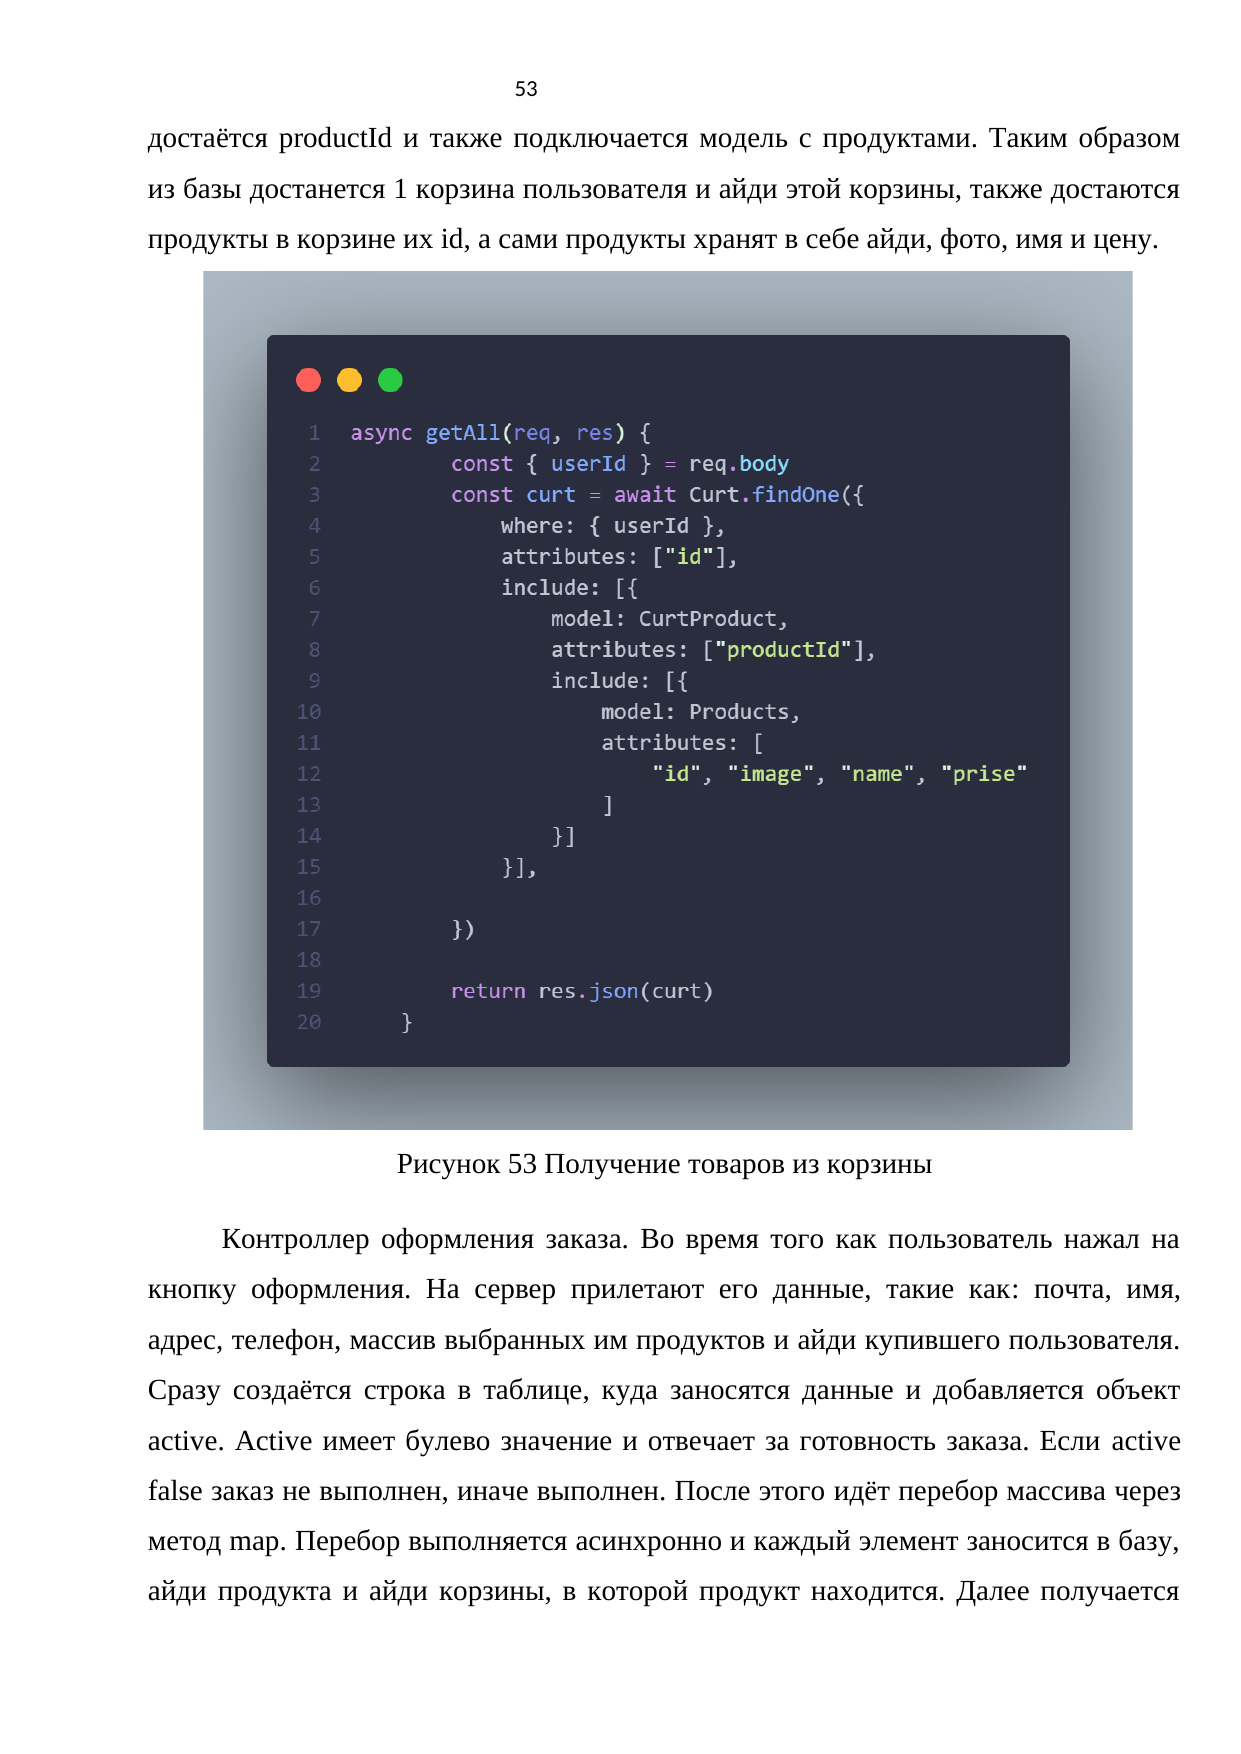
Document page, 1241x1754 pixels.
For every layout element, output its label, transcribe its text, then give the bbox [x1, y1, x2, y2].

picture [203, 271, 1133, 1130]
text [148, 121, 1181, 255]
text Рисунок 53 Получение товаров из корзины [148, 1146, 1181, 1179]
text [148, 1221, 1181, 1607]
